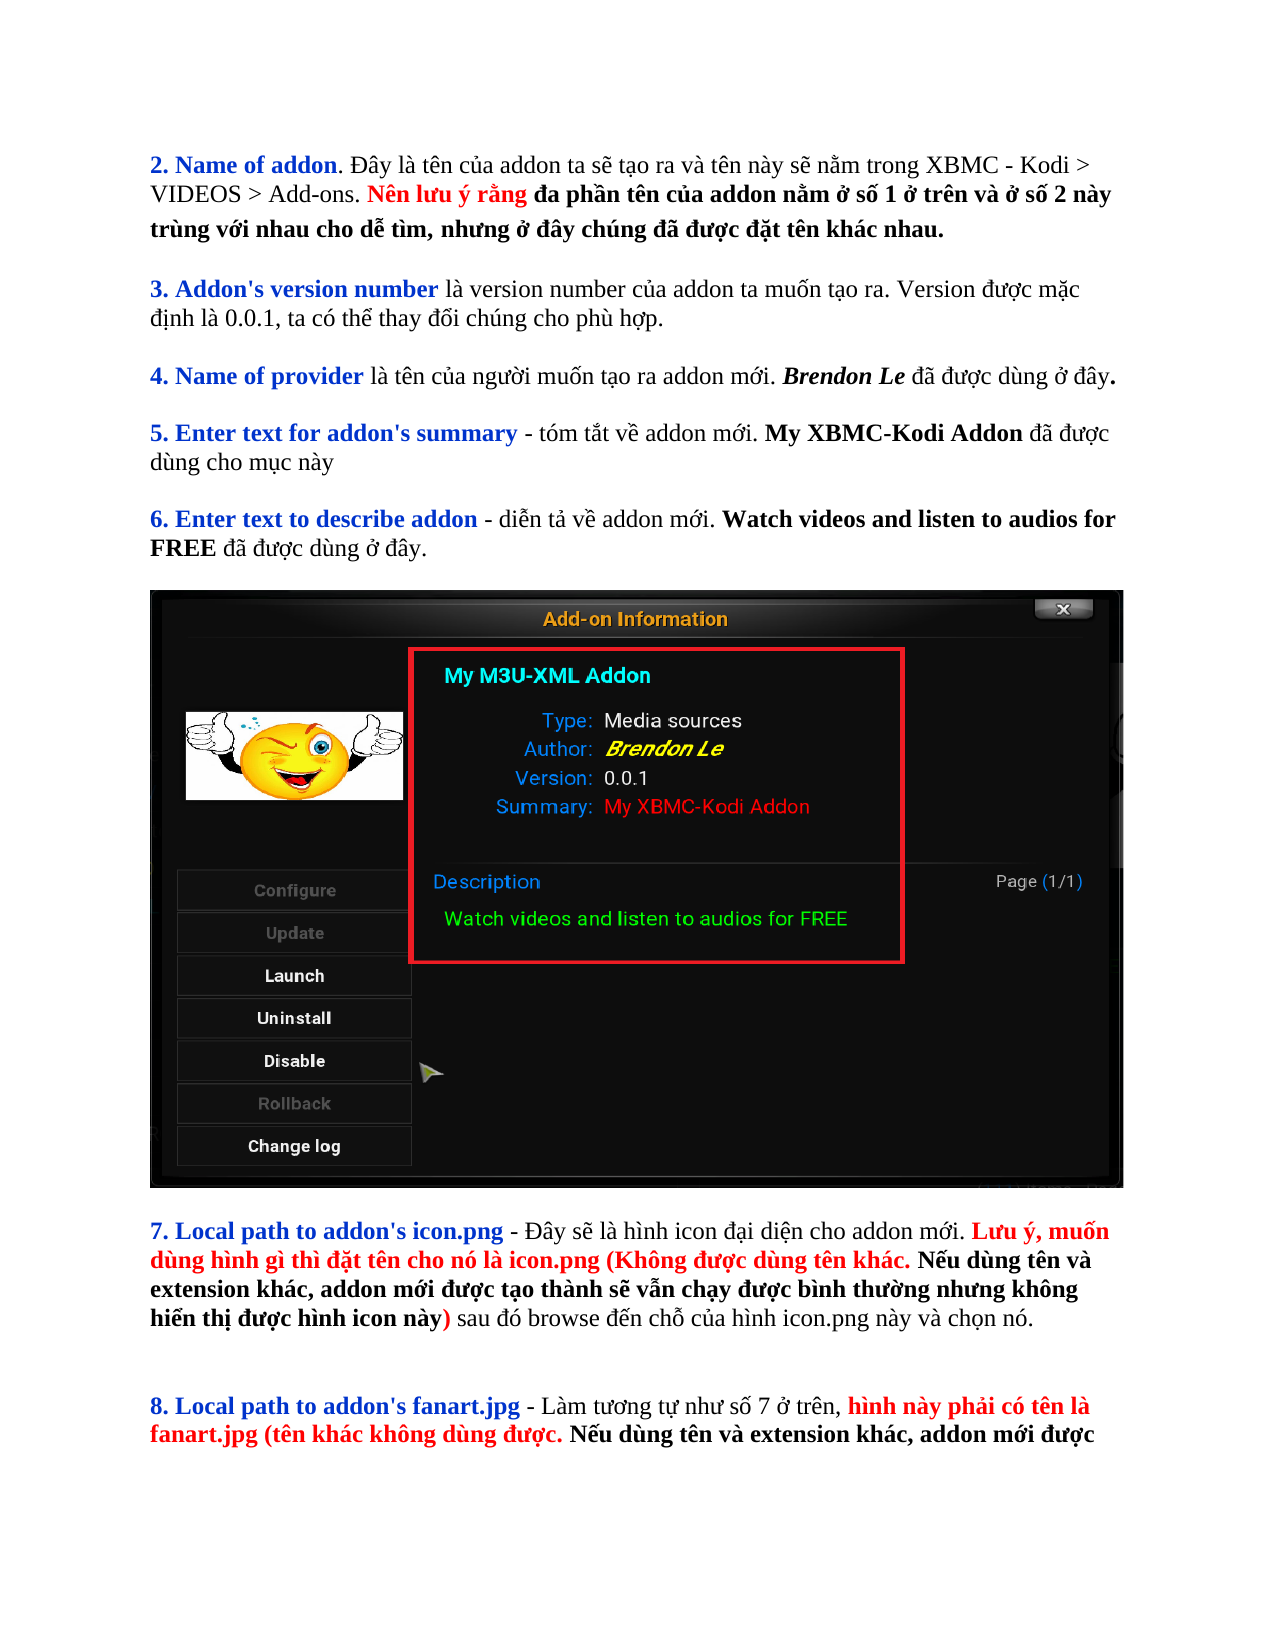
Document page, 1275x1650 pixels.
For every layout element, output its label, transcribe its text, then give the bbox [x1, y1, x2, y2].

text 2. Name of addon. Đây là tên của addon ta sẽ tạo ra và tên này sẽ nằm trong XBMC - Kodi > VIDEOS > Add-ons. Nên lưu ý rằng đa phần tên của addon nằm ở số 1 ở trên và ở số 2 này trùng với nhau cho dễ tìm, nhưng ở đây chúng đã được đặt tên khác nhau. [150, 150, 1125, 246]
picture [150, 590, 1124, 1188]
text 7. Local path to addon's icon.png - Đây sẽ là hình icon đại diện cho addon mới. Lưu ý, muốn dùng hình gì thì đặt tên cho nó là icon.png (Không được dùng tên khác. Nếu dùng tên và extension khác, addon mới được tạo thành sẽ vẫn chạy được bình thường nhưng không hiển thị được hình icon này) sau đó browse đến chỗ của hình icon.png này và chọn nó. [150, 1216, 1125, 1391]
text 3. Addon's version number là version number của addon ta muốn tạo ra. Version được mặc định là 0.0.1, ta có thể thay đổi chúng cho phù hợp. [150, 274, 1125, 332]
text 4. Name of provider là tên của người muốn tạo ra addon mới. Brendon Le đã được dùng ở đây. [150, 361, 1125, 389]
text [150, 1391, 1125, 1448]
text 5. Enter text for addon's summary - tóm tắt về addon mới. My XBMC-Kodi Addon đã được dùng cho mục này 6. Enter text to describe addon - diễn tả về addon mới. Watch videos and listen to audios for FREE đã được dùng ở đây. [150, 418, 1125, 562]
